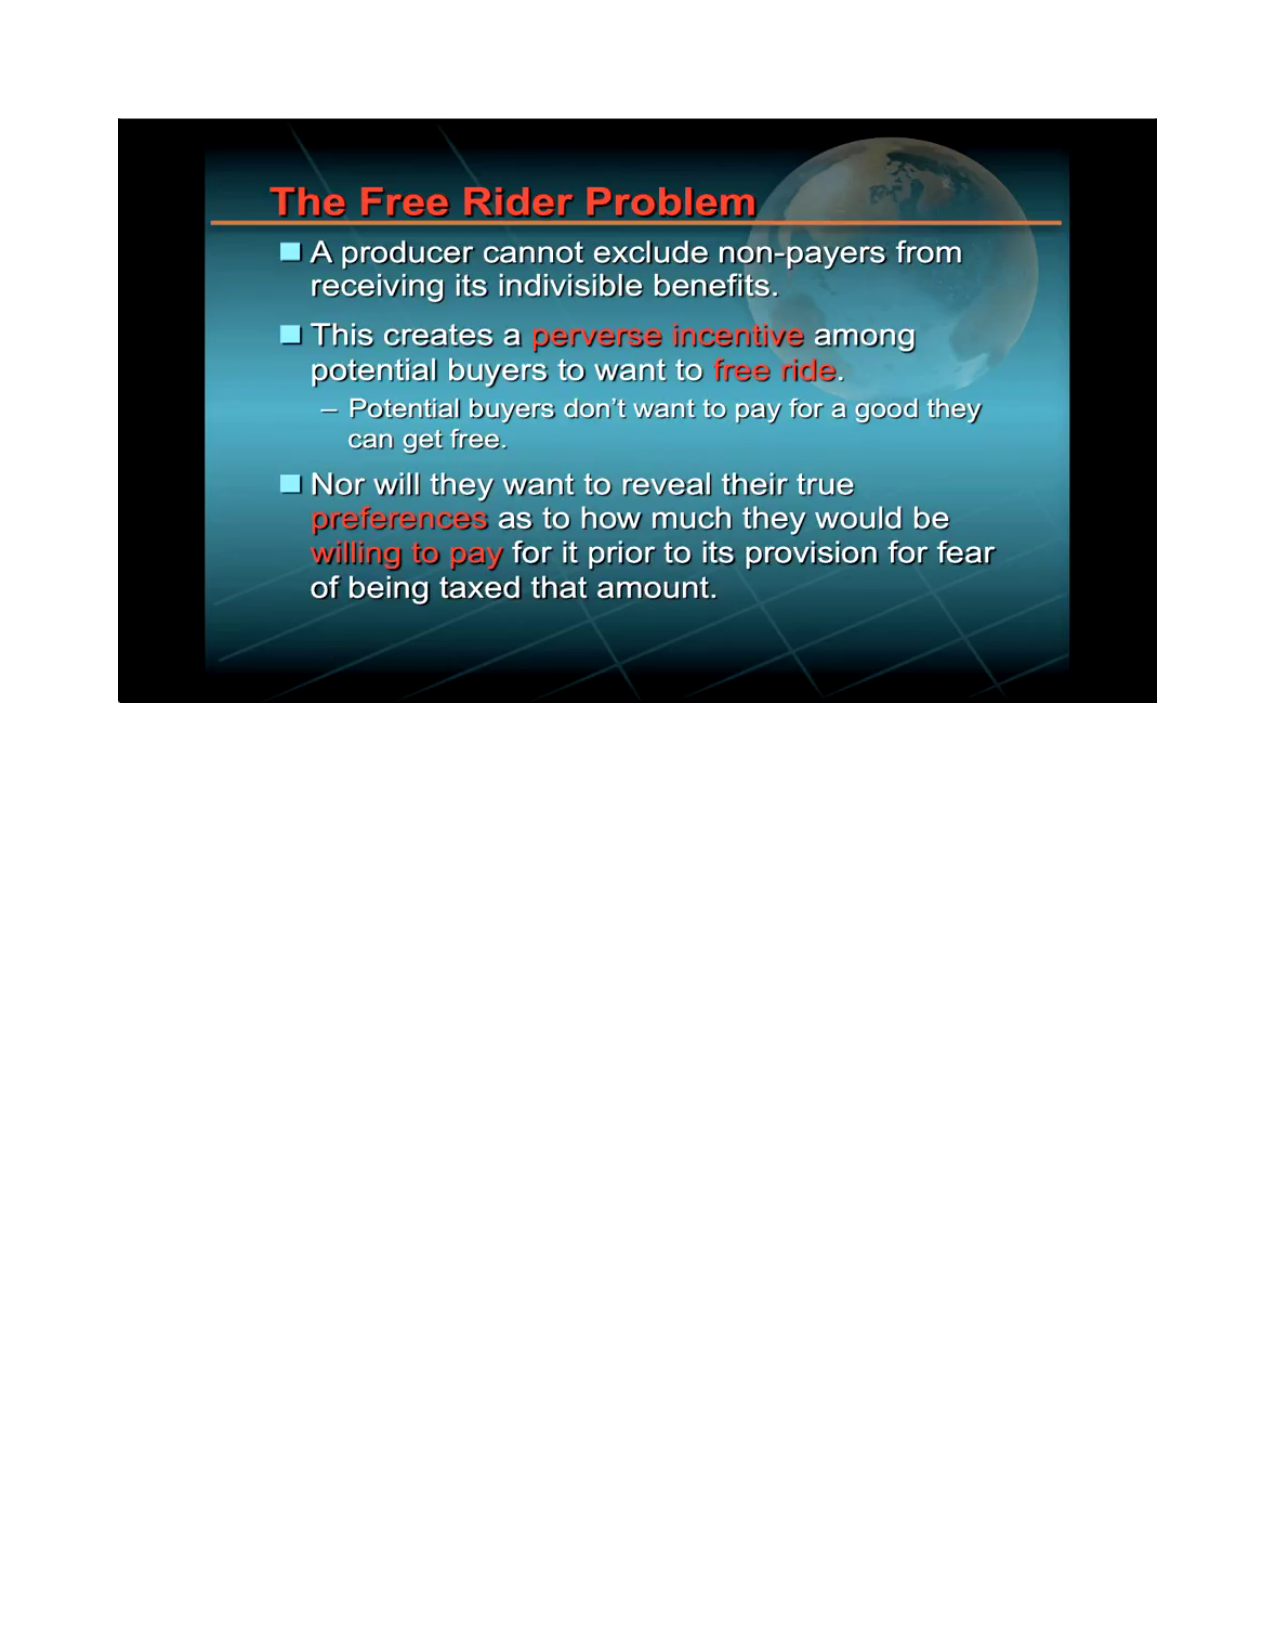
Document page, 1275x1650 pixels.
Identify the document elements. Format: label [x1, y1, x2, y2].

picture [118, 118, 1157, 703]
